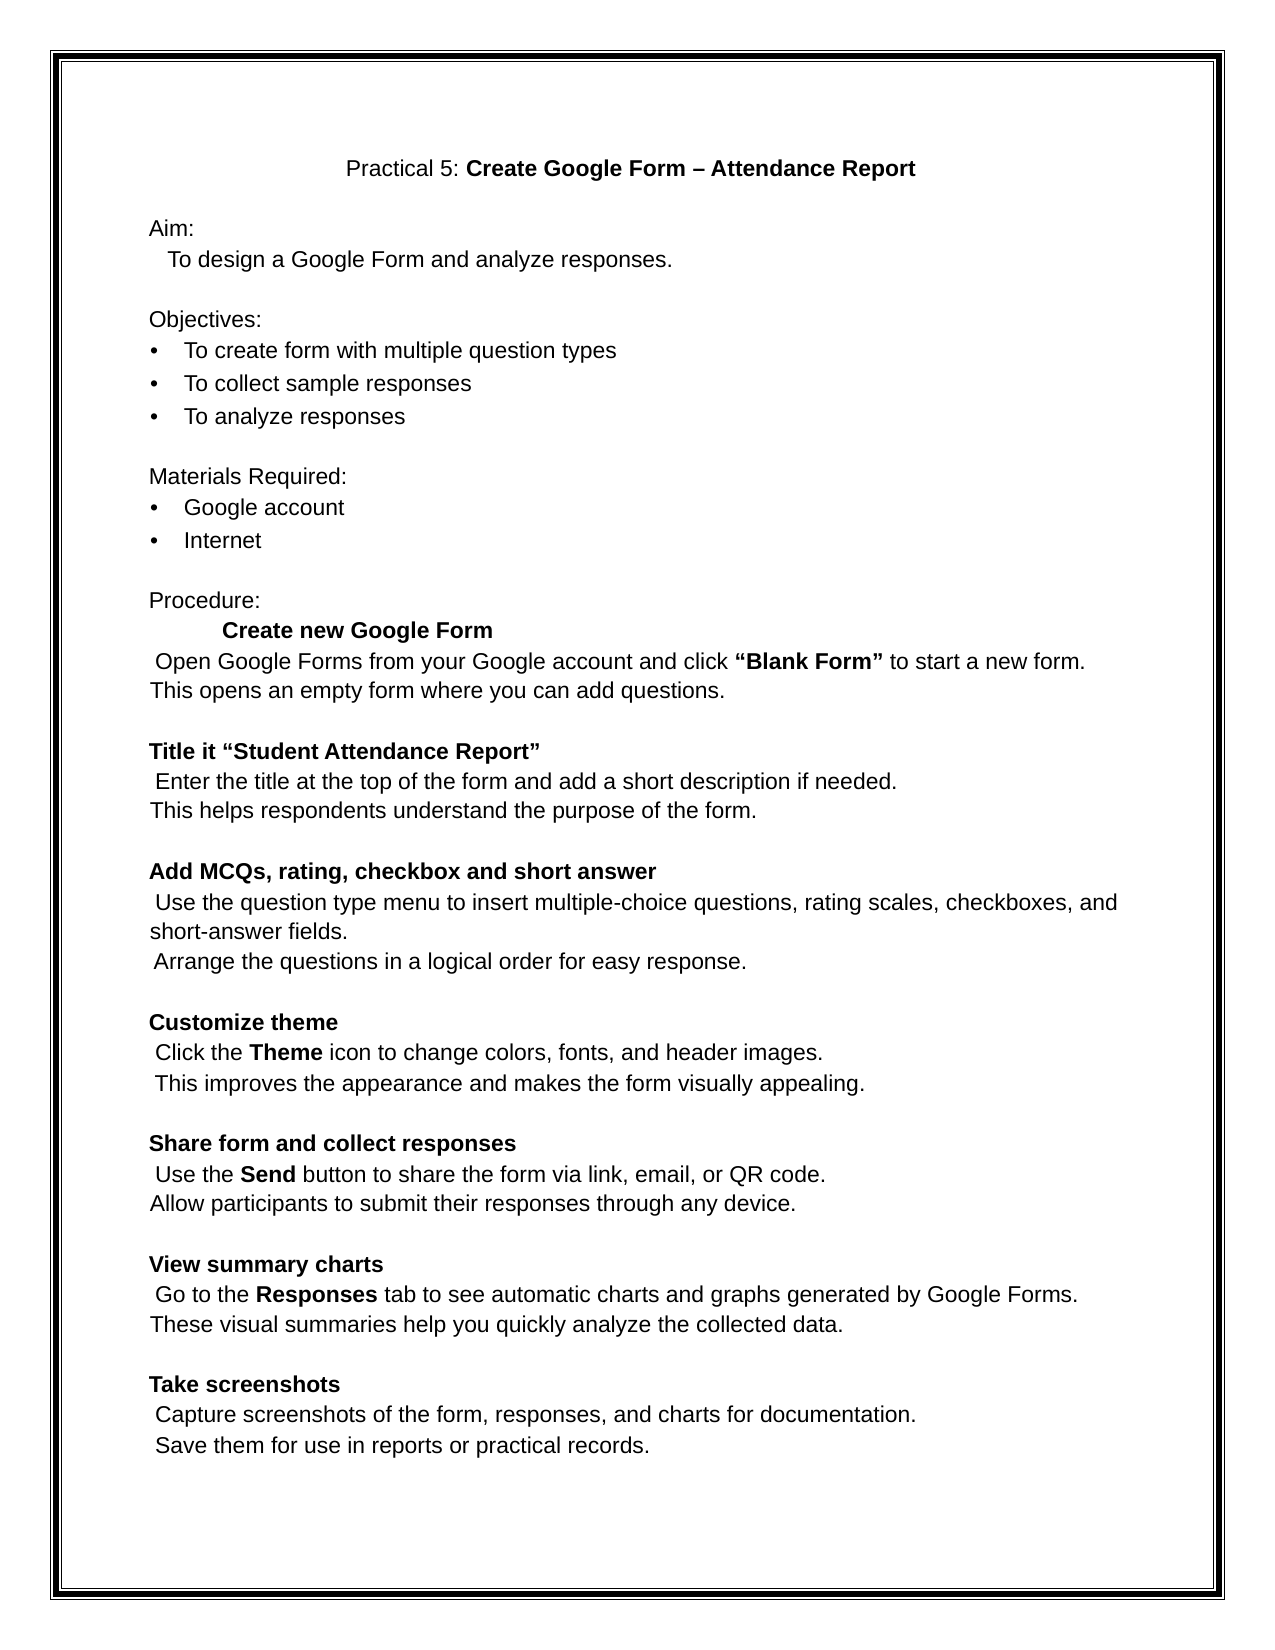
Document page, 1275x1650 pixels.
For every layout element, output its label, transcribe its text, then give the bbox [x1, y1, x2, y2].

list To collect sample responses [150, 370, 1124, 396]
subtitle Title it “Student Attendance Report” [148, 738, 1124, 764]
subtitle Take screenshots [148, 1371, 1124, 1397]
text This improves the appearance and makes the form visually appealing. [148, 1070, 1124, 1096]
text Enter the title at the top of the form and add a short description if needed. This helps respondents understand the purpose of the form. [148, 768, 949, 824]
subtitle Practical 5: Create Google Form – Attendance Report [148, 155, 1124, 181]
text Procedure: [148, 587, 1124, 613]
subtitle View summary charts [148, 1251, 1124, 1277]
text Objectives: [148, 306, 1124, 333]
text Go to the Responses tab to see automatic charts and graphs generated by Google Forms. These visual summaries help you quickly analyze the collected data. [148, 1281, 1124, 1337]
subtitle Create new Google Form [148, 617, 1124, 644]
subtitle Customize theme [148, 1009, 1124, 1035]
text Open Google Forms from your Google account and click “Blank Form” to start a new form. This opens an empty form where you can add questions. [148, 648, 1124, 704]
list To create form with multiple question types [150, 337, 1124, 363]
text Capture screenshots of the form, responses, and charts for documentation. [148, 1401, 1124, 1428]
list Google account [150, 493, 1124, 520]
text Use the Send button to share the form via link, email, or QR code. Allow participants to submit their responses through any device. [148, 1161, 889, 1216]
text Aim: [148, 215, 1124, 242]
text Arrange the questions in a logical order for easy response. [148, 948, 1124, 975]
subtitle Add MCQs, rating, checkbox and short answer [148, 858, 1124, 884]
text Save them for use in reports or practical records. [148, 1432, 1124, 1458]
subtitle Share form and collect responses [148, 1130, 1124, 1157]
text To design a Google Form and analyze responses. [148, 246, 1124, 272]
text Use the question type menu to insert multiple-choice questions, rating scales, checkboxes, and short-answer fields. [148, 888, 1124, 944]
text Materials Required: [148, 463, 1124, 489]
list Internet [150, 527, 1124, 553]
list To analyze responses [150, 403, 1124, 429]
text Click the Theme icon to change colors, fonts, and header images. [148, 1039, 1124, 1066]
